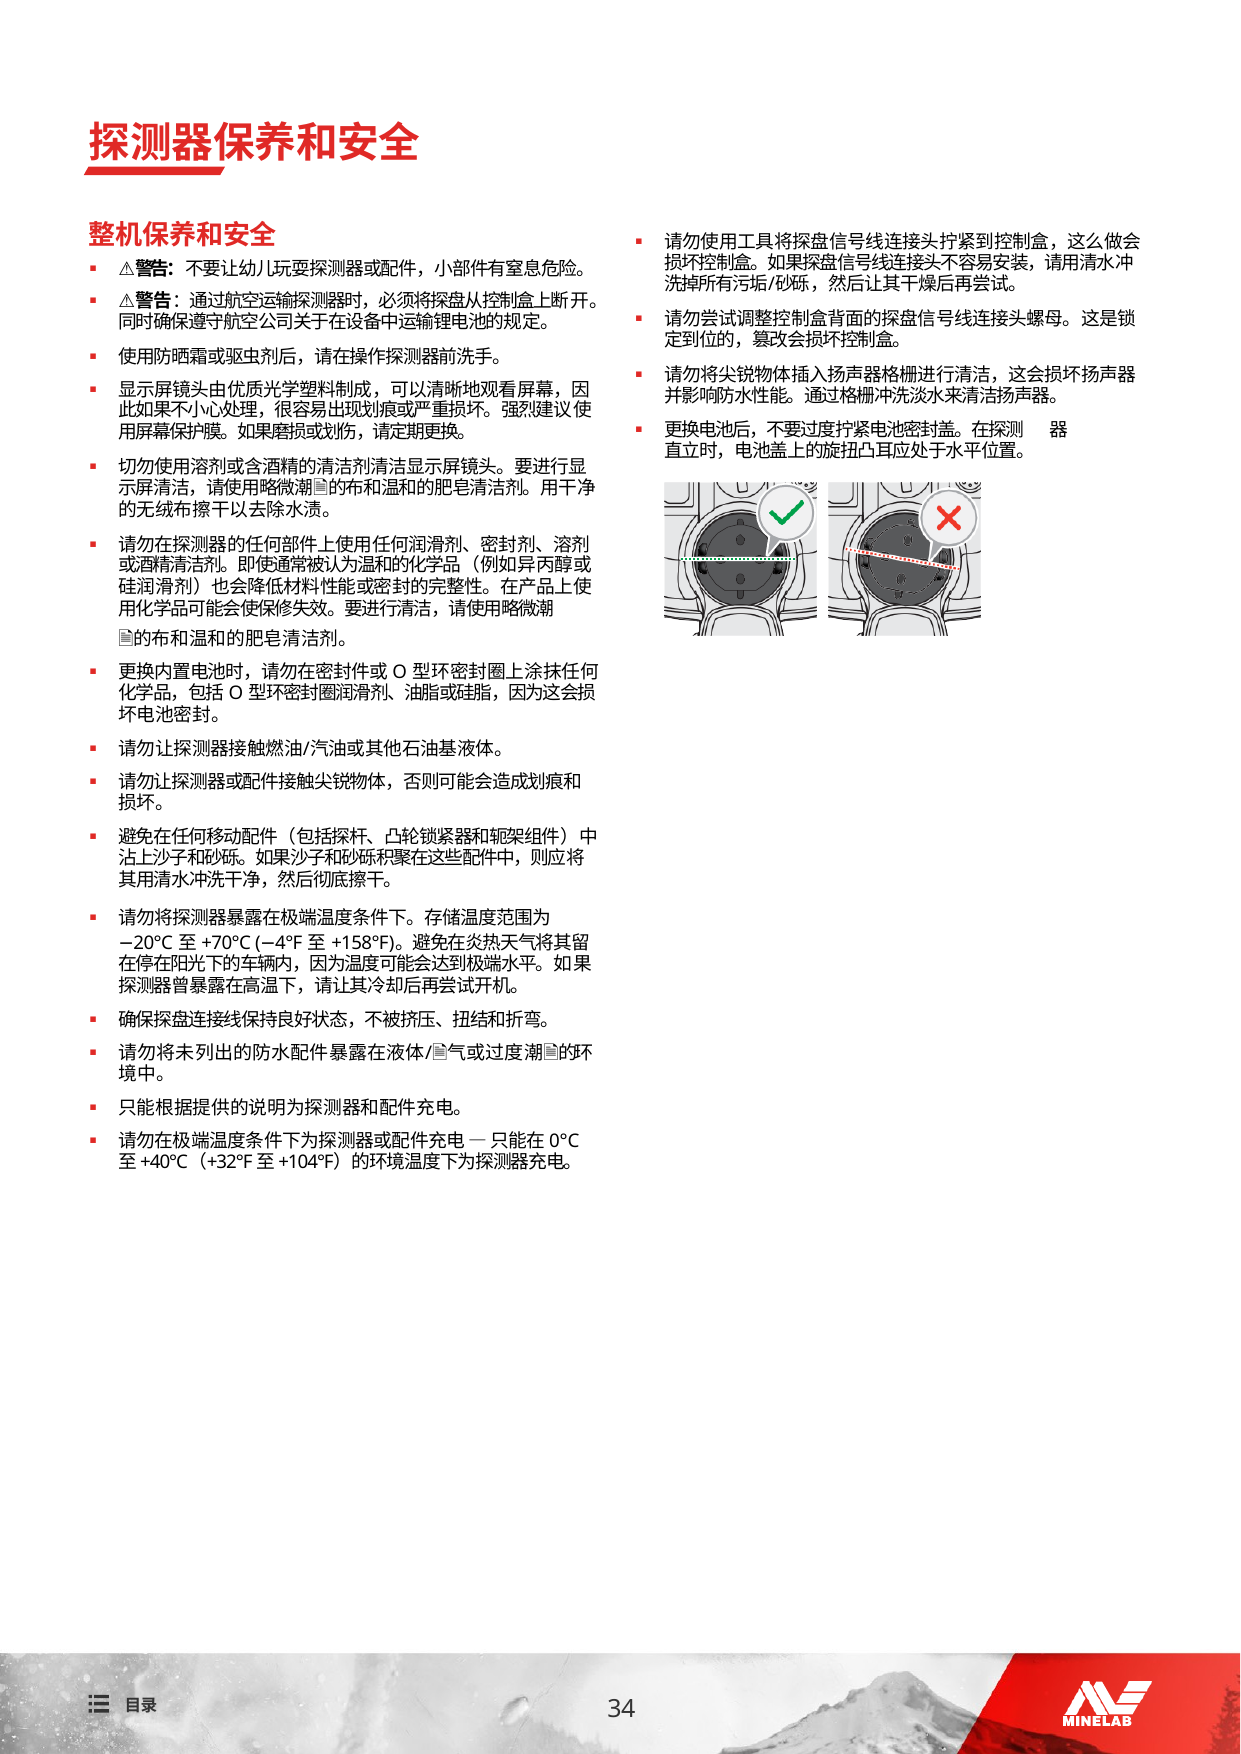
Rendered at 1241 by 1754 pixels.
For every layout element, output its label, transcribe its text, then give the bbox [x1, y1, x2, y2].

list 请勿将尖锐物体插入扬声器格栅进行清洁，这会损坏扬声器并影响防水性能。通过格栅冲洗淡水来清洁扬声器。 [634, 364, 1148, 407]
list 确保探盘连接线保持良好状态，不被挤压、扭结和折弯。 [88, 1005, 607, 1032]
picture [776, 546, 781, 555]
list 请勿让探测器接触燃油/汽油或其他石油基液体。 [88, 734, 607, 761]
picture [828, 482, 981, 636]
list 避免在任何移动配件（包括探杆、凸轮锁紧器和轭架组件）中沾上沙子和砂砾。如果沙子和砂砾积聚在这些配件中，则应将其用清水冲洗干净，然后彻底擦干。 [88, 827, 601, 892]
list 切勿使用溶剂或含酒精的清洁剂清洁显示屏镜头。要进行显示屏清洁，请使用略微潮🗎的布和温和的肥皂清洁剂。用干净的无绒布擦干以去除水渍。 [88, 456, 601, 521]
list 只能根据提供的说明为探测器和配件充电。 [88, 1093, 607, 1120]
list 更换内置电池时，请勿在密封件或 O 型环密封圈上涂抹任何化学品，包括 O 型环密封圈润滑剂、油脂或硅脂，因为这会损坏电池密封。 [88, 661, 600, 726]
list 请勿在探测器的任何部件上使用任何润滑剂、密封剂、溶剂或酒精清洁剂。即使通常被认为温和的化学品（例如异丙醇或硅润滑剂）也会降低材料性能或密封的完整性。在产品上使用化学品可能会使保修失效。要进行清洁，请使用略微潮 [88, 534, 592, 621]
picture [769, 500, 804, 525]
list 请勿尝试调整控制盒背面的探盘信号线连接头螺母。这是锁定到位的，篡改会损坏控制盒。 [634, 308, 1148, 352]
list 请勿将探测器暴露在极端温度条件下。存储温度范围为 [88, 899, 607, 931]
text −20°C 至 +70°C (−4°F 至 +158°F)。避免在炎热天气将其留在停在阳光下的车辆内，因为温度可能会达到极端水平。如果探测器曾暴露在高温下，请让其冷却后再尝试开机。 [118, 932, 592, 997]
list 请勿将未列出的防水配件暴露在液体/🗎气或过度潮🗎的环境中。 [88, 1042, 599, 1086]
list ⚠警告：通过航空运输探测器时，必须将探盘从控制盒上断开。同时确保遵守航空公司关于在设备中运输锂电池的规定。 [88, 291, 589, 334]
picture [0, 1649, 1241, 1754]
picture [664, 482, 817, 636]
list 使用防晒霜或驱虫剂后，请在操作探测器前洗手。 [88, 342, 607, 369]
picture [699, 563, 706, 573]
list ⚠警告：不要让幼儿玩耍探测器或配件，小部件有窒息危险。 [88, 253, 607, 281]
list 请勿让探测器或配件接触尖锐物体，否则可能会造成划痕和损坏。 [88, 771, 591, 814]
list 请勿使用工具将探盘信号线连接头拧紧到控制盒，这么做会损坏控制盒。如果探盘信号线连接头不容易安装，请用清水冲洗掉所有污垢/砂砾，然后让其干燥后再尝试。 [634, 231, 1148, 296]
picture [775, 563, 781, 573]
list 更换电池后，不要过度拧紧电池密封盖。在探测 器直立时，电池盖上的旋扭凸耳应处于水平位置。 [634, 419, 1072, 463]
list 显示屏镜头由优质光学塑料制成，可以清晰地观看屏幕，因此如果不小心处理，很容易出现划痕或严重损坏。强烈建议使用屏幕保护膜。如果磨损或划伤，请定期更换。 [88, 379, 592, 444]
picture [699, 545, 706, 555]
list 请勿在极端温度条件下为探测器或配件充电 — 只能在 0°C至 +40°C（+32°F 至 +104°F）的环境温度下为探测器充电。 [88, 1130, 595, 1174]
subtitle 整机保养和安全 [88, 213, 607, 252]
subtitle 探测器保养和安全 [88, 104, 1166, 171]
text 🗎的布和温和的肥皂清洁剂。 [118, 621, 607, 651]
